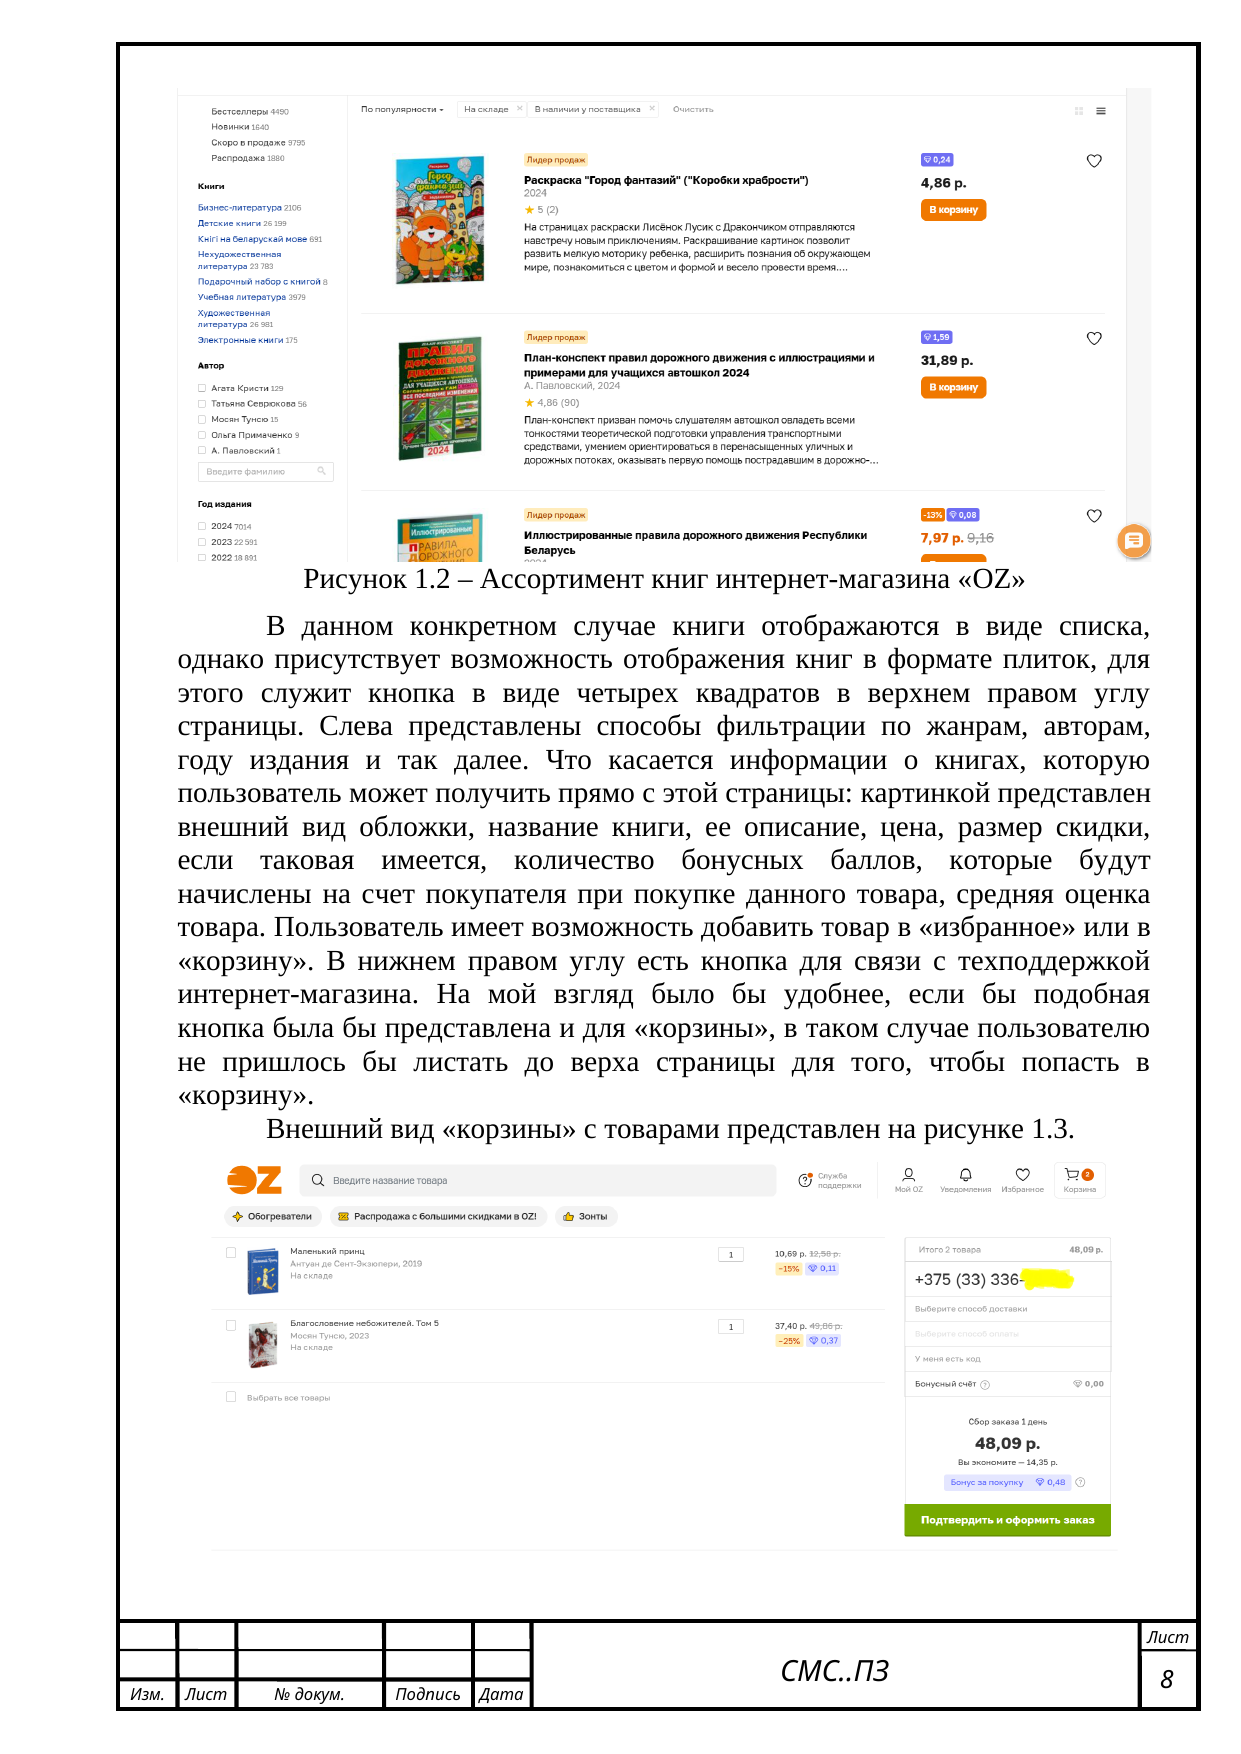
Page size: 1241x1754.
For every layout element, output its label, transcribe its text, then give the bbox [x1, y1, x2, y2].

picture [211, 1156, 1118, 1551]
text В данном конкретном случае книги отображаются в виде списка, однако присутствует возможность отображения книг в формате плиток, для этого служит кнопка в виде четырех квадратов в верхнем правом углу страницы. Слева представлены способы фильтрации по жанрам, авторам, году издания и так далее. Что касается информации о книгах, которую пользователь может получить прямо с этой страницы: картинкой представлен внешний вид обложки, название книги, ее описание, цена, размер скидки, если таковая имеется, количество бонусных баллов, которые будут начислены на счет покупателя при покупке данного товара, средняя оценка товара. Пользователь имеет возможность добавить товар в «избранное» или в «корзину». В нижнем правом углу есть кнопка для связи с техподдержкой интернет-магазина. На мой взгляд было бы удобнее, если бы подобная кнопка была бы представлена и для «корзины», в таком случае пользователю не пришлось бы листать до верха страницы для того, чтобы попасть в «корзину». [177, 608, 1152, 1111]
text Внешний вид «корзины» с товарами представлен на рисунке 1.3. [177, 1111, 1152, 1144]
picture [177, 88, 1152, 562]
text Рисунок 1.2 – Ассортимент книг интернет-магазина «OZ» [177, 562, 1152, 595]
